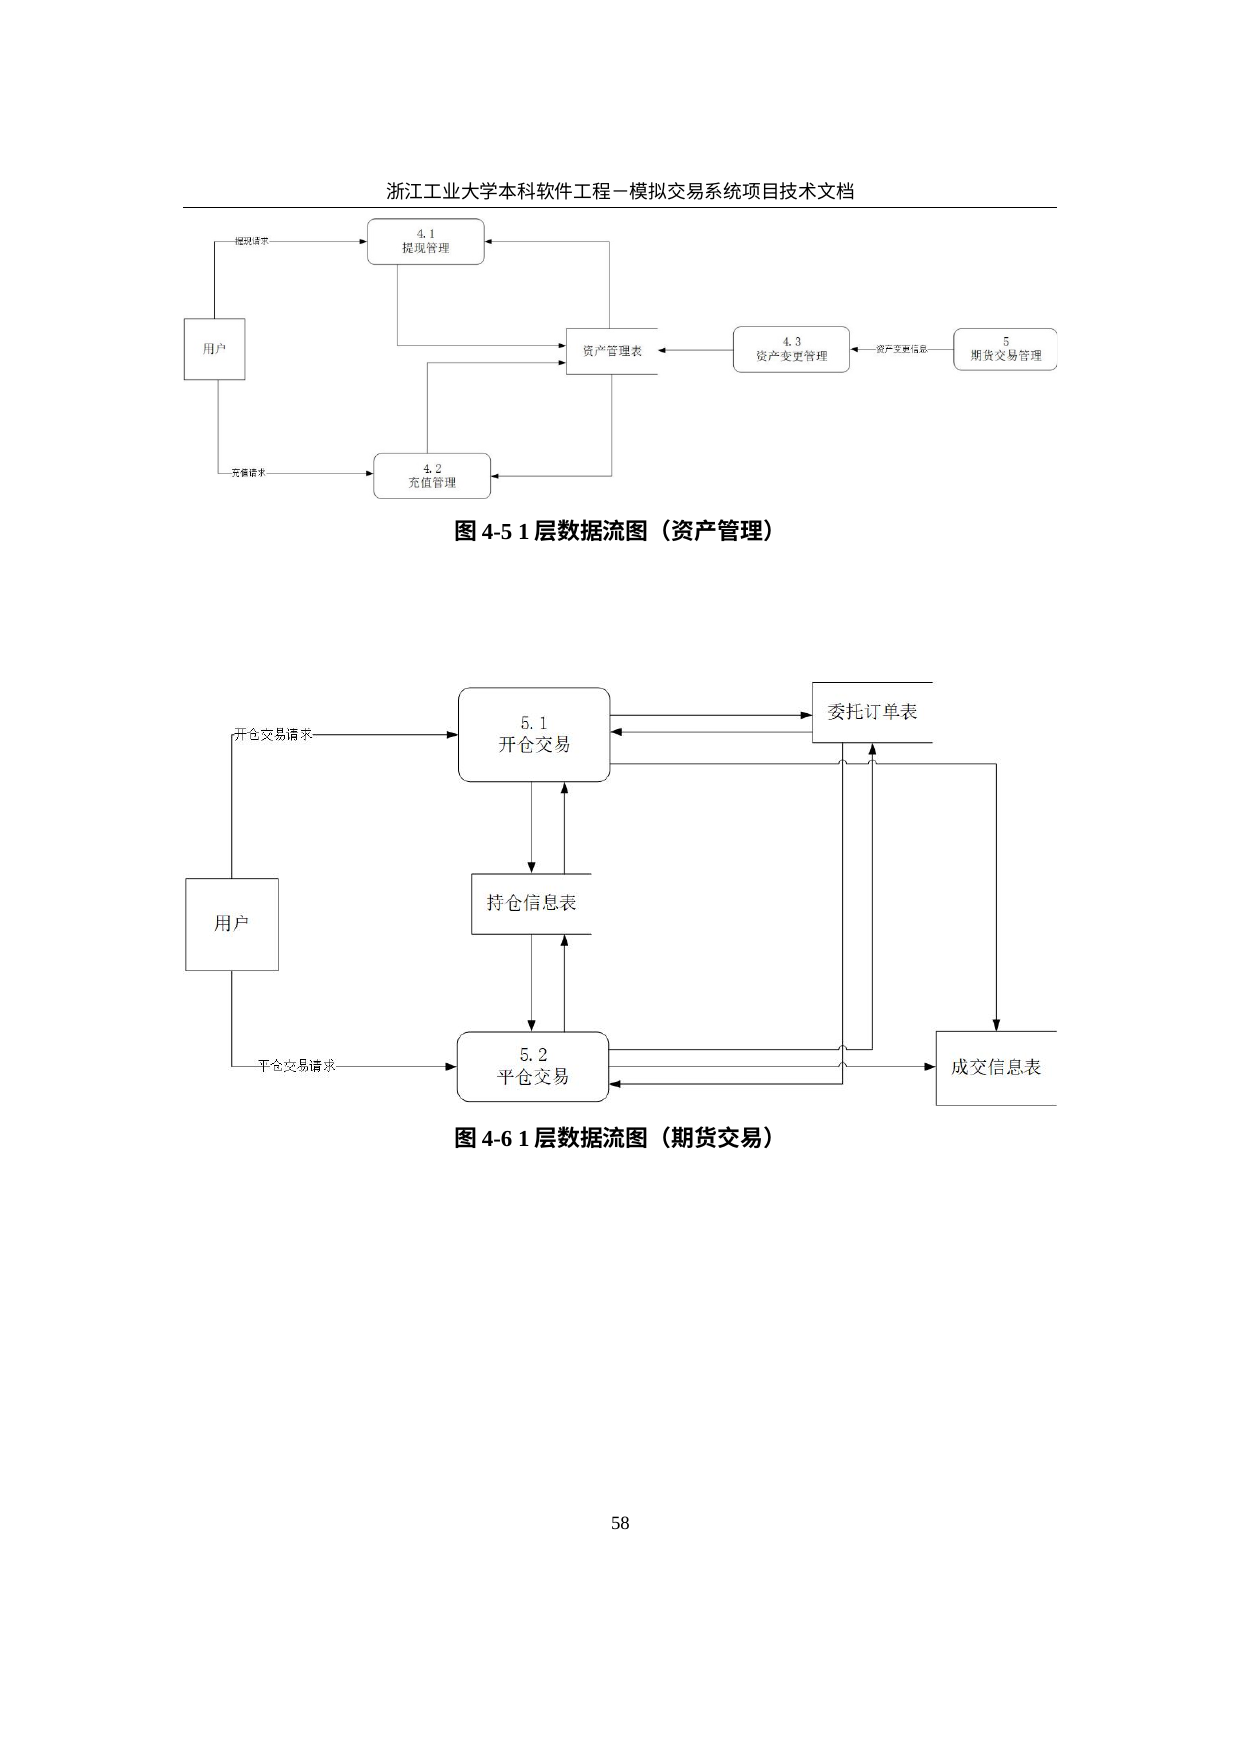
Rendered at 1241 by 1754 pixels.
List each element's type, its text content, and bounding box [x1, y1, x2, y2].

picture [183, 218, 1058, 499]
text 图4-5 1层数据流图（资产管理） [183, 513, 1057, 546]
text 图4-6 1层数据流图（期货交易） [183, 1120, 1057, 1153]
picture [183, 681, 1058, 1106]
